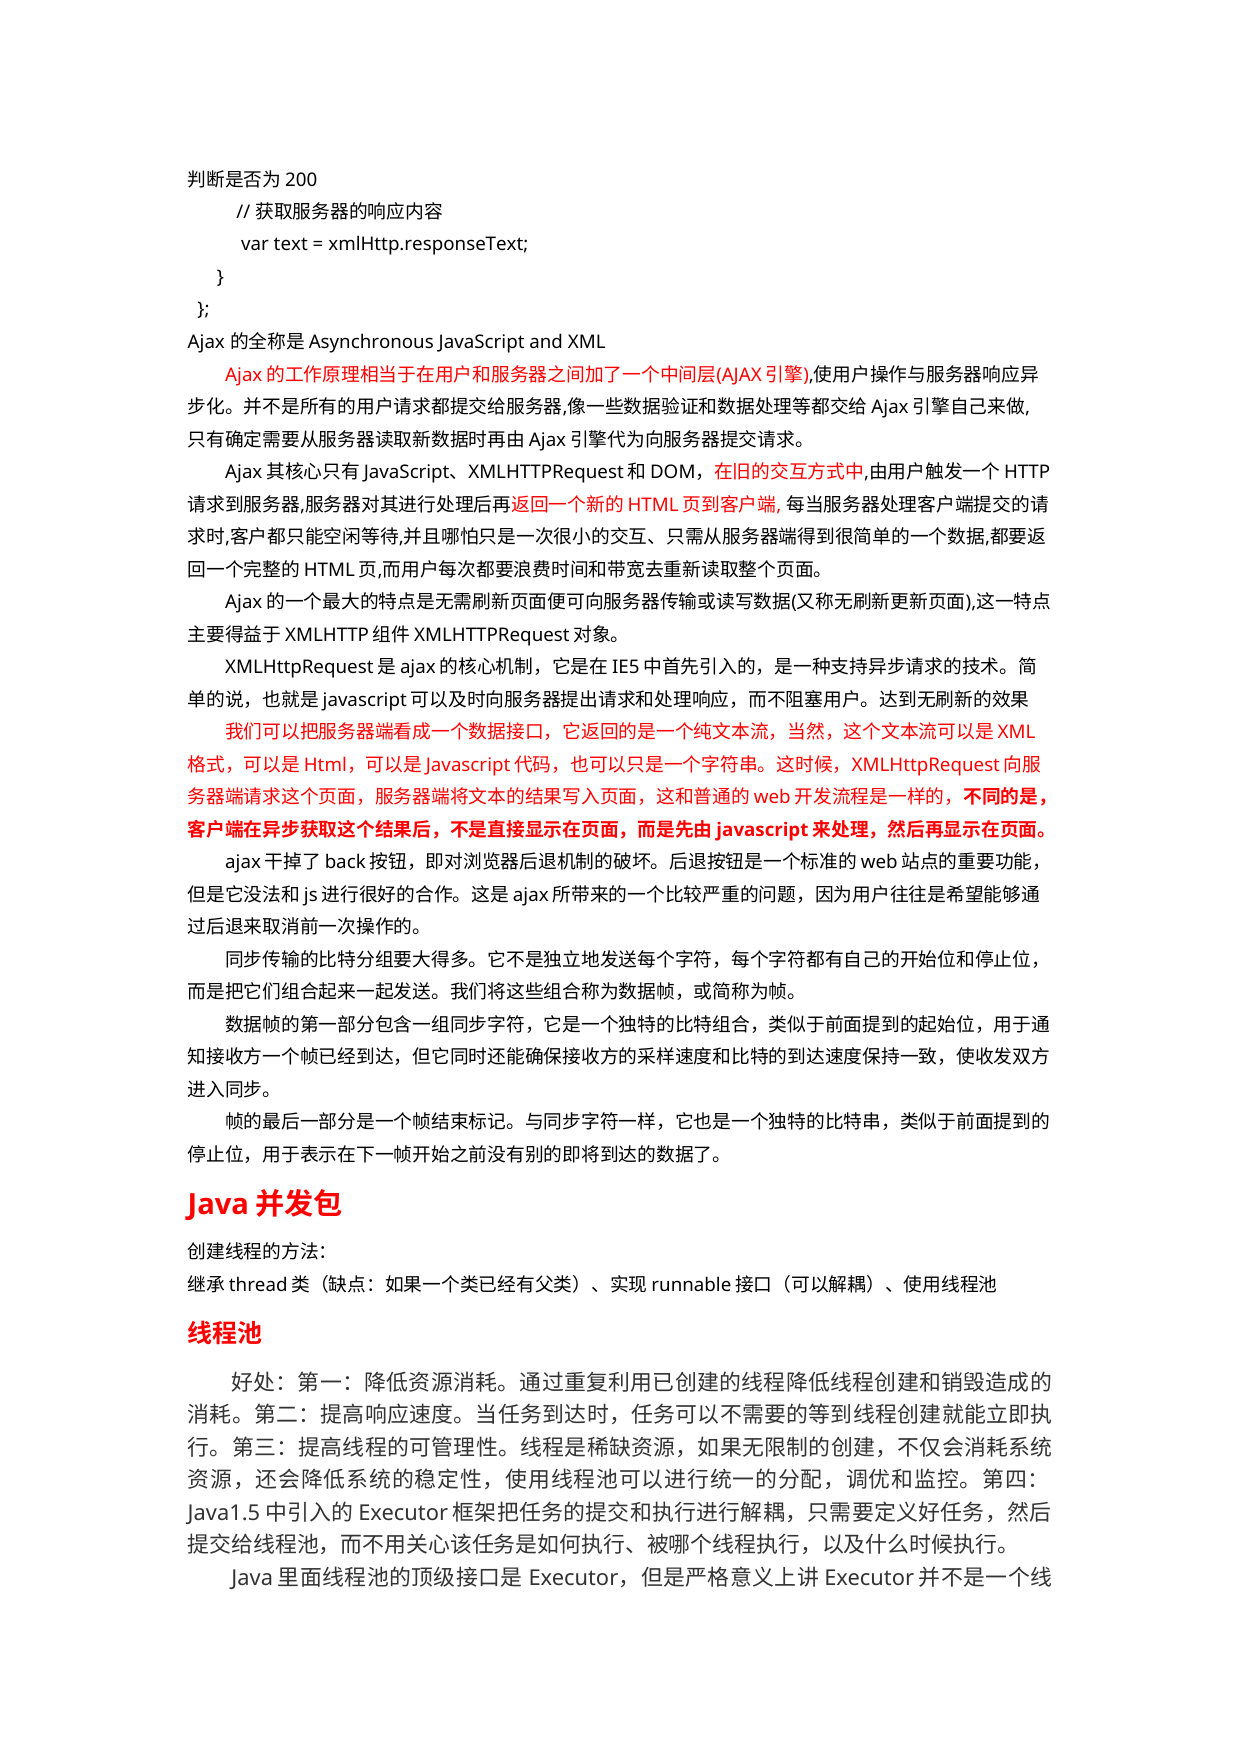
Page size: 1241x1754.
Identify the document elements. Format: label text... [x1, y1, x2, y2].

text Ajax其核心只有JavaScript、XMLHTTPRequest和DOM，在旧的交互方式中,由用户触发一个HTTP请求到服务器,服务器对其进行处理后再返回一个新的HTML页到客户端, 每当服务器处理客户端提交的请求时,客户都只能空闲等待,并且哪怕只是一次很小的交互、只需从服务器端得到很简单的一个数据,都要返回一个完整的HTML页,而用户每次都要浪费时间和带宽去重新读取整个页面。 [187, 454, 1053, 584]
text Ajax的一个最大的特点是无需刷新页面便可向服务器传输或读写数据(又称无刷新更新页面),这一特点主要得益于XMLHTTP组件XMLHTTPRequest对象。 [187, 584, 1053, 649]
text Ajax 的全称是Asynchronous JavaScript and XML [187, 324, 1053, 357]
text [187, 1559, 1053, 1592]
text // 获取服务器的响应内容 [187, 194, 1053, 227]
text 帧的最后一部分是一个帧结束标记。与同步字符一样，它也是一个独特的比特串，类似于前面提到的停止位，用于表示在下一帧开始之前没有别的即将到达的数据了。 [187, 1104, 1053, 1169]
text 我们可以把服务器端看成一个数据接口，它返回的是一个纯文本流，当然，这个文本流可以是XML格式，可以是Html，可以是Javascript代码，也可以只是一个字符串。这时候，XMLHttpRequest向服务器端请求这个页面，服务器端将文本的结果写入页面，这和普通的web开发流程是一样的，不同的是，客户端在异步获取这个结果后，不是直接显示在页面，而是先由javascript来处理，然后再显示在页面。 [187, 714, 1053, 844]
text 创建线程的方法： [187, 1234, 1053, 1267]
text 同步传输的比特分组要大得多。它不是独立地发送每个字符，每个字符都有自己的开始位和停止位，而是把它们组合起来一起发送。我们将这些组合称为数据帧，或简称为帧。 [187, 942, 1053, 1007]
text } [187, 259, 1053, 292]
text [187, 162, 1053, 194]
text var text = xmlHttp.responseText; [187, 227, 1053, 259]
text XMLHttpRequest是ajax的核心机制，它是在IE5中首先引入的，是一种支持异步请求的技术。简单的说，也就是javascript可以及时向服务器提出请求和处理响应，而不阻塞用户。达到无刷新的效果 [187, 649, 1053, 714]
text 好处：第一：降低资源消耗。通过重复利用已创建的线程降低线程创建和销毁造成的消耗。第二：提高响应速度。当任务到达时，任务可以不需要的等到线程创建就能立即执行。第三：提高线程的可管理性。线程是稀缺资源，如果无限制的创建，不仅会消耗系统资源，还会降低系统的稳定性，使用线程池可以进行统一的分配，调优和监控。第四：Java1.5中引入的Executor框架把任务的提交和执行进行解耦，只需要定义好任务，然后提交给线程池，而不用关心该任务是如何执行、被哪个线程执行，以及什么时候执行。 [187, 1364, 1053, 1559]
text Java并发包 [187, 1169, 1053, 1234]
text 继承thread类（缺点：如果一个类已经有父类）、实现runnable接口（可以解耦）、使用线程池 [187, 1267, 1053, 1299]
text 数据帧的第一部分包含一组同步字符，它是一个独特的比特组合，类似于前面提到的起始位，用于通知接收方一个帧已经到达，但它同时还能确保接收方的采样速度和比特的到达速度保持一致，使收发双方进入同步。 [187, 1007, 1053, 1104]
text 线程池 [187, 1299, 1053, 1364]
text ajax干掉了back按钮，即对浏览器后退机制的破坏。后退按钮是一个标准的web站点的重要功能，但是它没法和js进行很好的合作。这是ajax所带来的一个比较严重的问题，因为用户往往是希望能够通过后退来取消前一次操作的。 [187, 844, 1053, 942]
text Ajax的工作原理相当于在用户和服务器之间加了一个中间层(AJAX引擎),使用户操作与服务器响应异步化。并不是所有的用户请求都提交给服务器,像一些数据验证和数据处理等都交给Ajax引擎自己来做, 只有确定需要从服务器读取新数据时再由Ajax引擎代为向服务器提交请求。 [187, 357, 1053, 454]
text }; [187, 292, 1053, 324]
